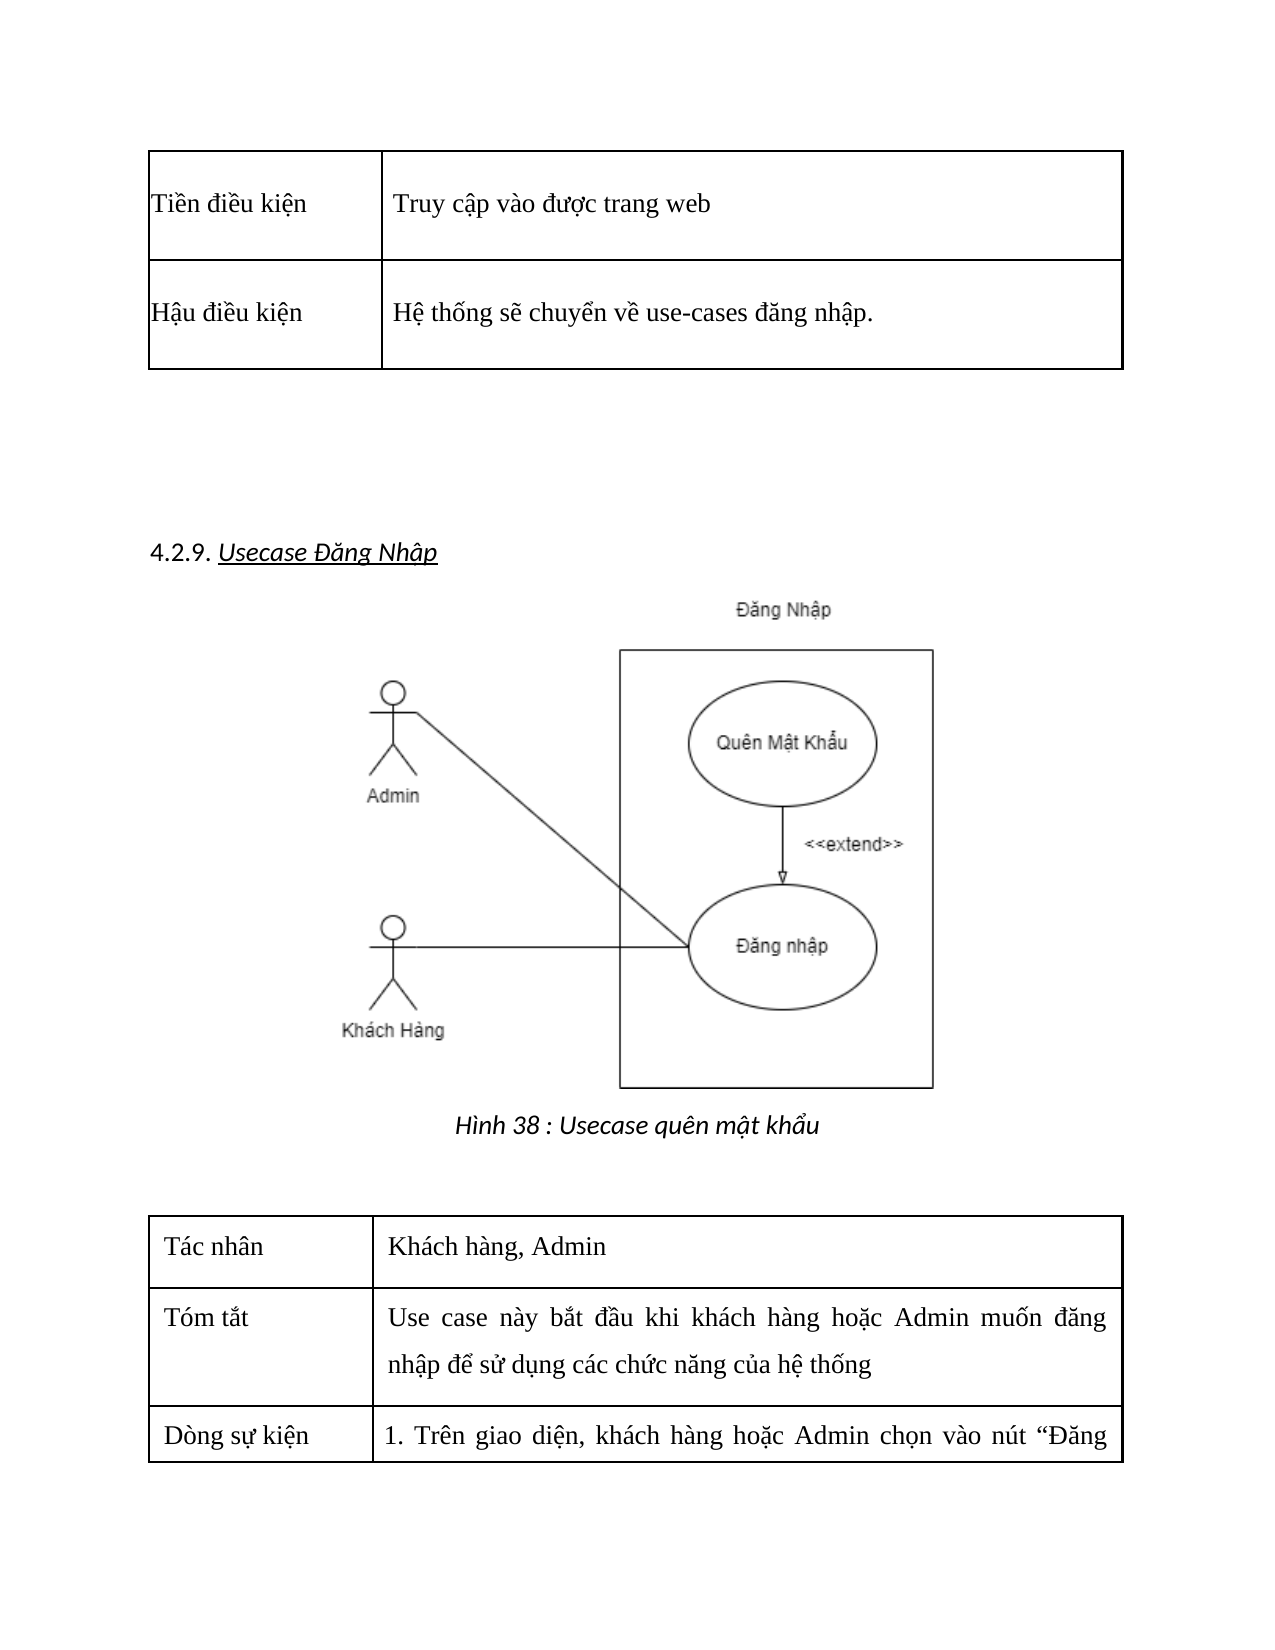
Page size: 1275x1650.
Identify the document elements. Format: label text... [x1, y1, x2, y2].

picture [341, 587, 934, 1089]
table_header Tác nhân [150, 1217, 372, 1287]
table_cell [374, 1407, 1121, 1461]
table_cell Tiền điều kiện [150, 152, 381, 259]
table_header Khách hàng, Admin [374, 1217, 1121, 1287]
text Hình 38 : Usecase quên mật khẩu [150, 1108, 1125, 1141]
table_cell Tóm tắt [150, 1289, 372, 1404]
table_cell Hệ thống sẽ chuyển về use-cases đăng nhập. [383, 261, 1121, 368]
table_cell Dòng sự kiện chính [150, 1407, 372, 1461]
table_cell Use case này bắt đầu khi khách hàng hoặc Admin muốn đăng nhập để sử dụng các chức năng của hệ thống [374, 1289, 1121, 1404]
text 4.2.9. Usecase Đăng Nhập [150, 535, 1125, 568]
table_cell Hậu điều kiện [150, 261, 381, 368]
table_cell Truy cập vào được trang web [383, 152, 1121, 259]
